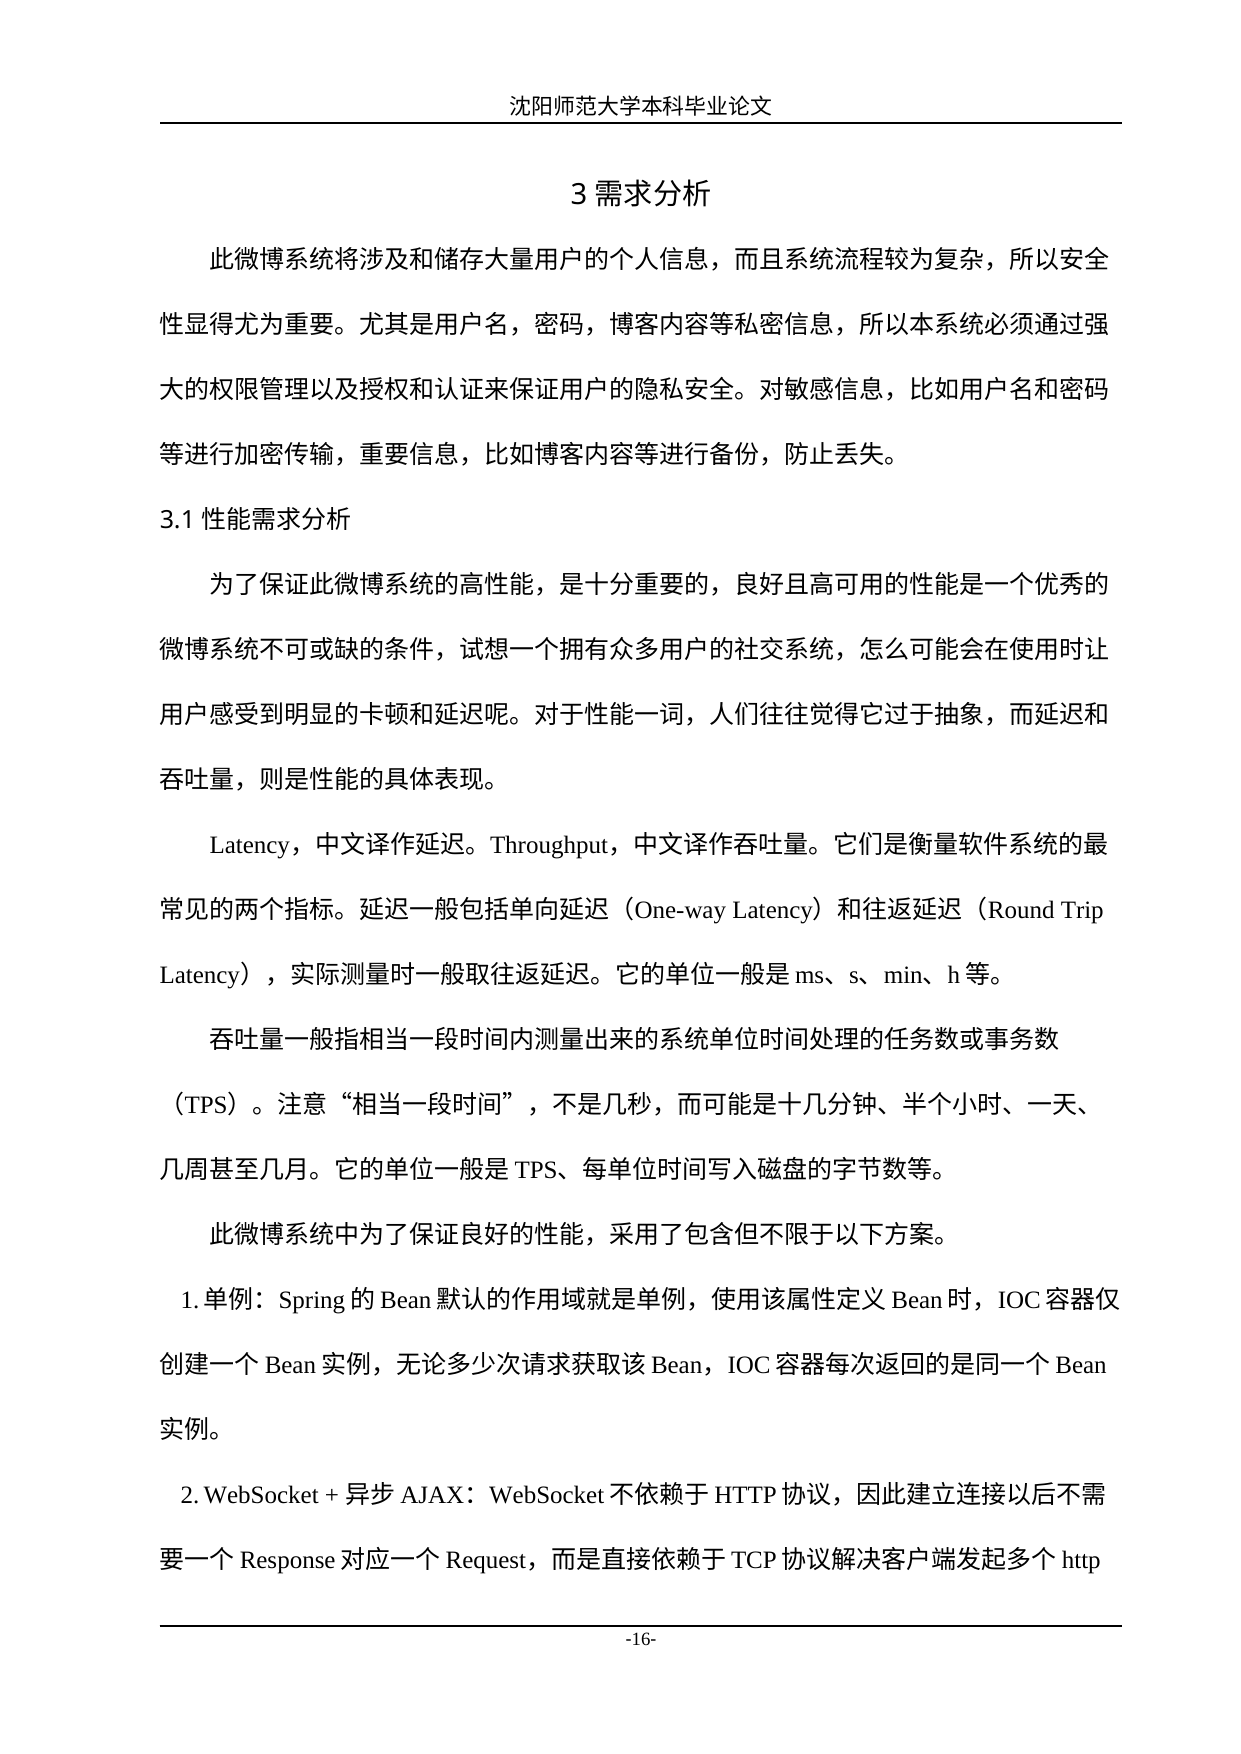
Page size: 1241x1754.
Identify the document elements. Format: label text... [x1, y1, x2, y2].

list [159, 1460, 1122, 1590]
text Latency，中文译作延迟。Throughput，中文译作吞吐量。它们是衡量软件系统的最常见的两个指标。延迟一般包括单向延迟（One-way Latency）和往返延迟（Round Trip Latency），实际测量时一般取往返延迟。它的单位一般是ms、s、min、h等。 [159, 810, 1122, 1005]
text 此微博系统中为了保证良好的性能，采用了包含但不限于以下方案。 [159, 1200, 1122, 1265]
text 为了保证此微博系统的高性能，是十分重要的，良好且高可用的性能是一个优秀的微博系统不可或缺的条件，试想一个拥有众多用户的社交系统，怎么可能会在使用时让用户感受到明显的卡顿和延迟呢。对于性能一词，人们往往觉得它过于抽象，而延迟和吞吐量，则是性能的具体表现。 [159, 550, 1122, 810]
list 单例：Spring的Bean默认的作用域就是单例，使用该属性定义Bean时，IOC容器仅创建一个Bean实例，无论多少次请求获取该Bean，IOC容器每次返回的是同一个Bean实例。 [159, 1265, 1122, 1460]
subtitle 3 需求分析 [159, 160, 1122, 225]
text 此微博系统将涉及和储存大量用户的个人信息，而且系统流程较为复杂，所以安全性显得尤为重要。尤其是用户名，密码，博客内容等私密信息，所以本系统必须通过强大的权限管理以及授权和认证来保证用户的隐私安全。对敏感信息，比如用户名和密码等进行加密传输，重要信息，比如博客内容等进行备份，防止丢失。 [159, 225, 1122, 485]
subtitle 3.1 性能需求分析 [159, 485, 1122, 550]
text 吞吐量一般指相当一段时间内测量出来的系统单位时间处理的任务数或事务数（TPS）。注意“相当一段时间”，不是几秒，而可能是十几分钟、半个小时、一天、几周甚至几月。它的单位一般是TPS、每单位时间写入磁盘的字节数等。 [159, 1005, 1122, 1200]
